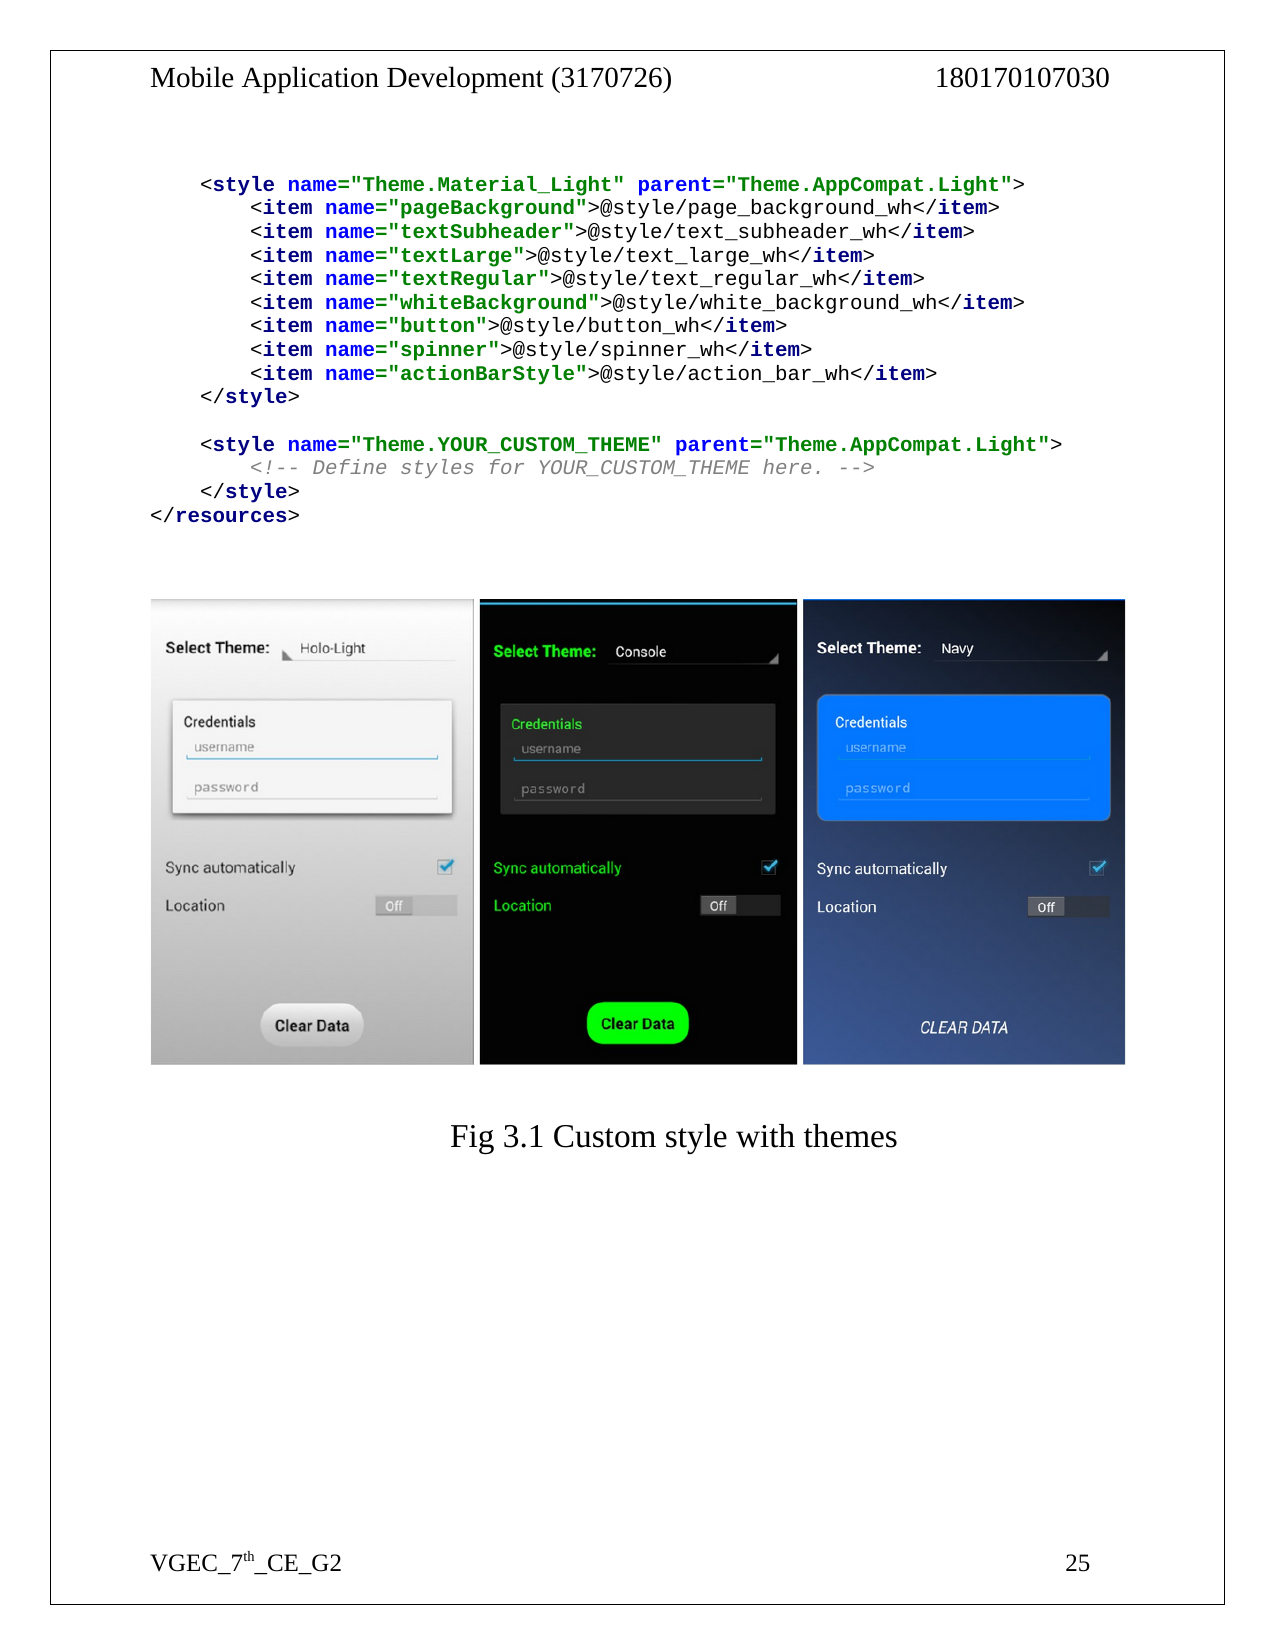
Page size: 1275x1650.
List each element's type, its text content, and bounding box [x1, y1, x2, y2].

picture [150, 599, 1125, 1065]
text Fig 3.1 Custom style with themes [150, 1116, 1125, 1154]
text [150, 150, 1125, 528]
